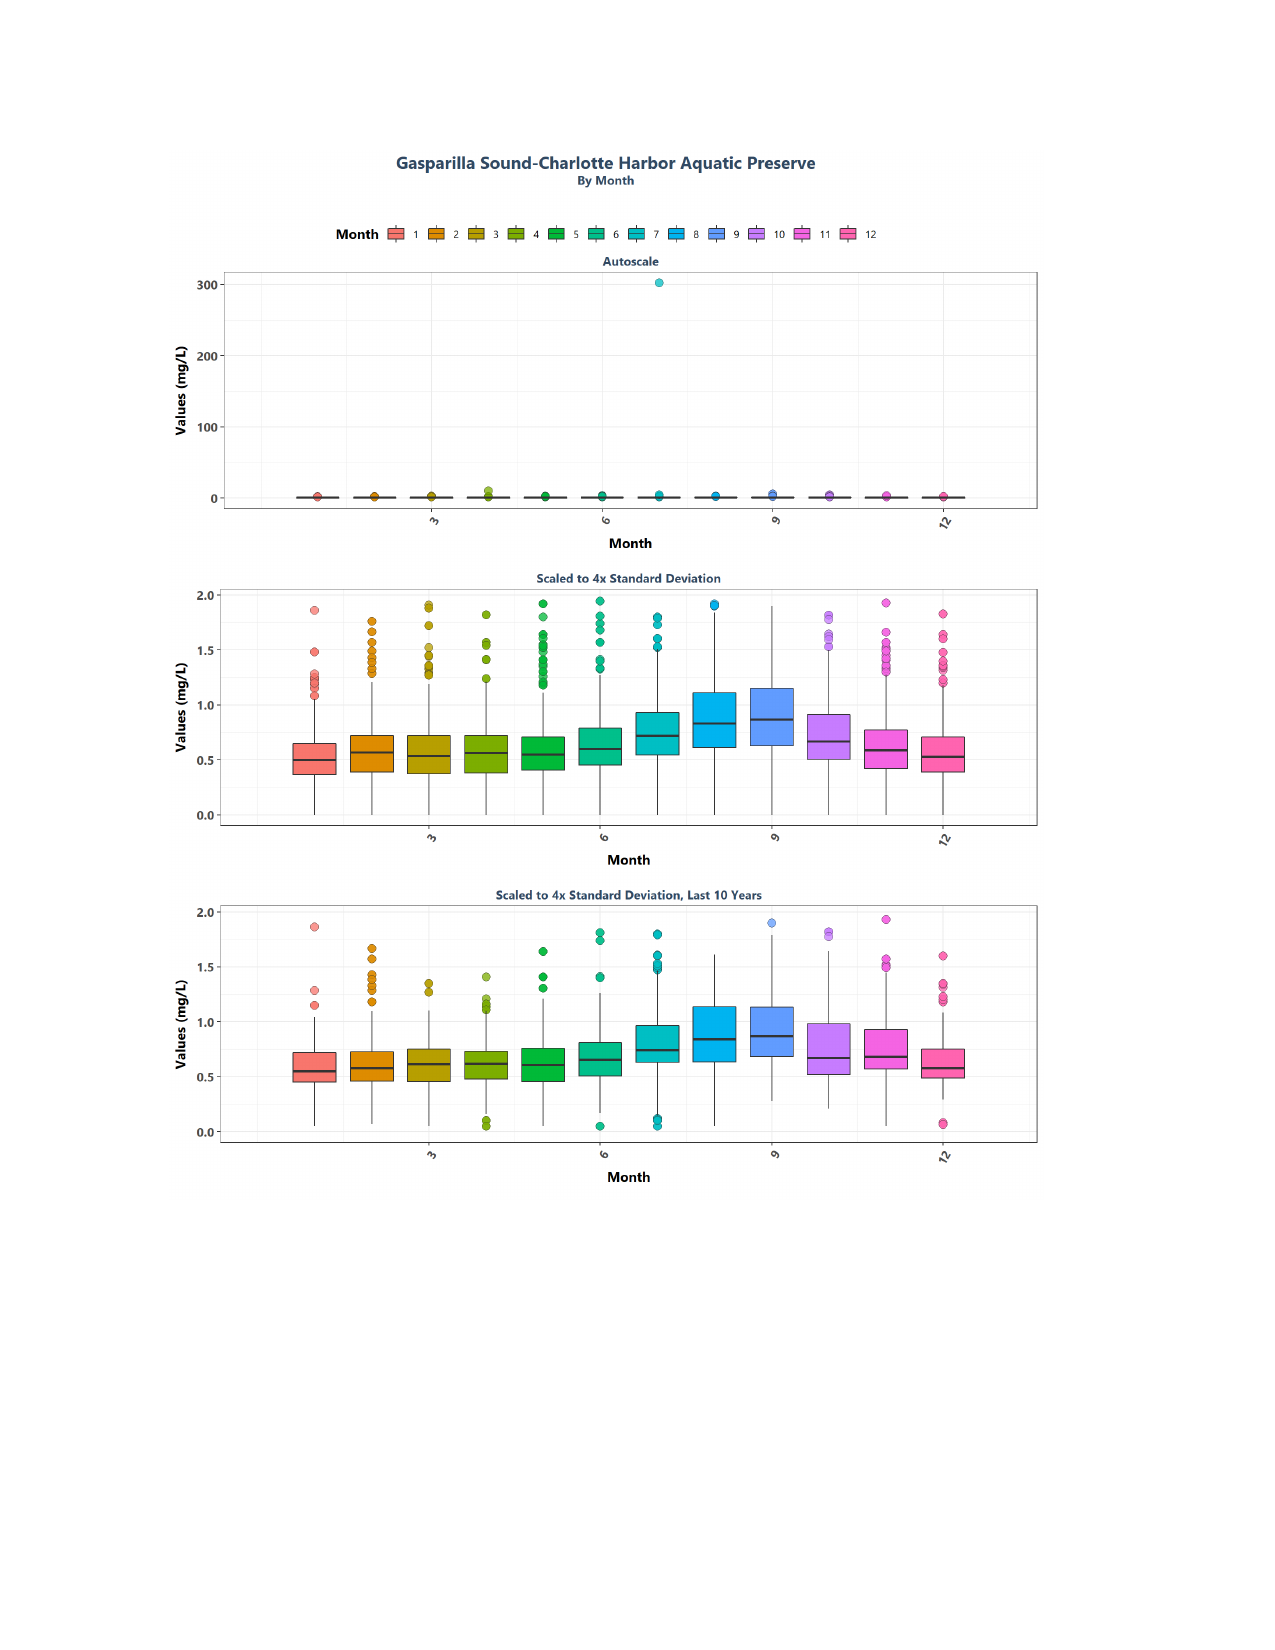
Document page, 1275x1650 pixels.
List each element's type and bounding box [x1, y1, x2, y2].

picture [168, 150, 1044, 1200]
